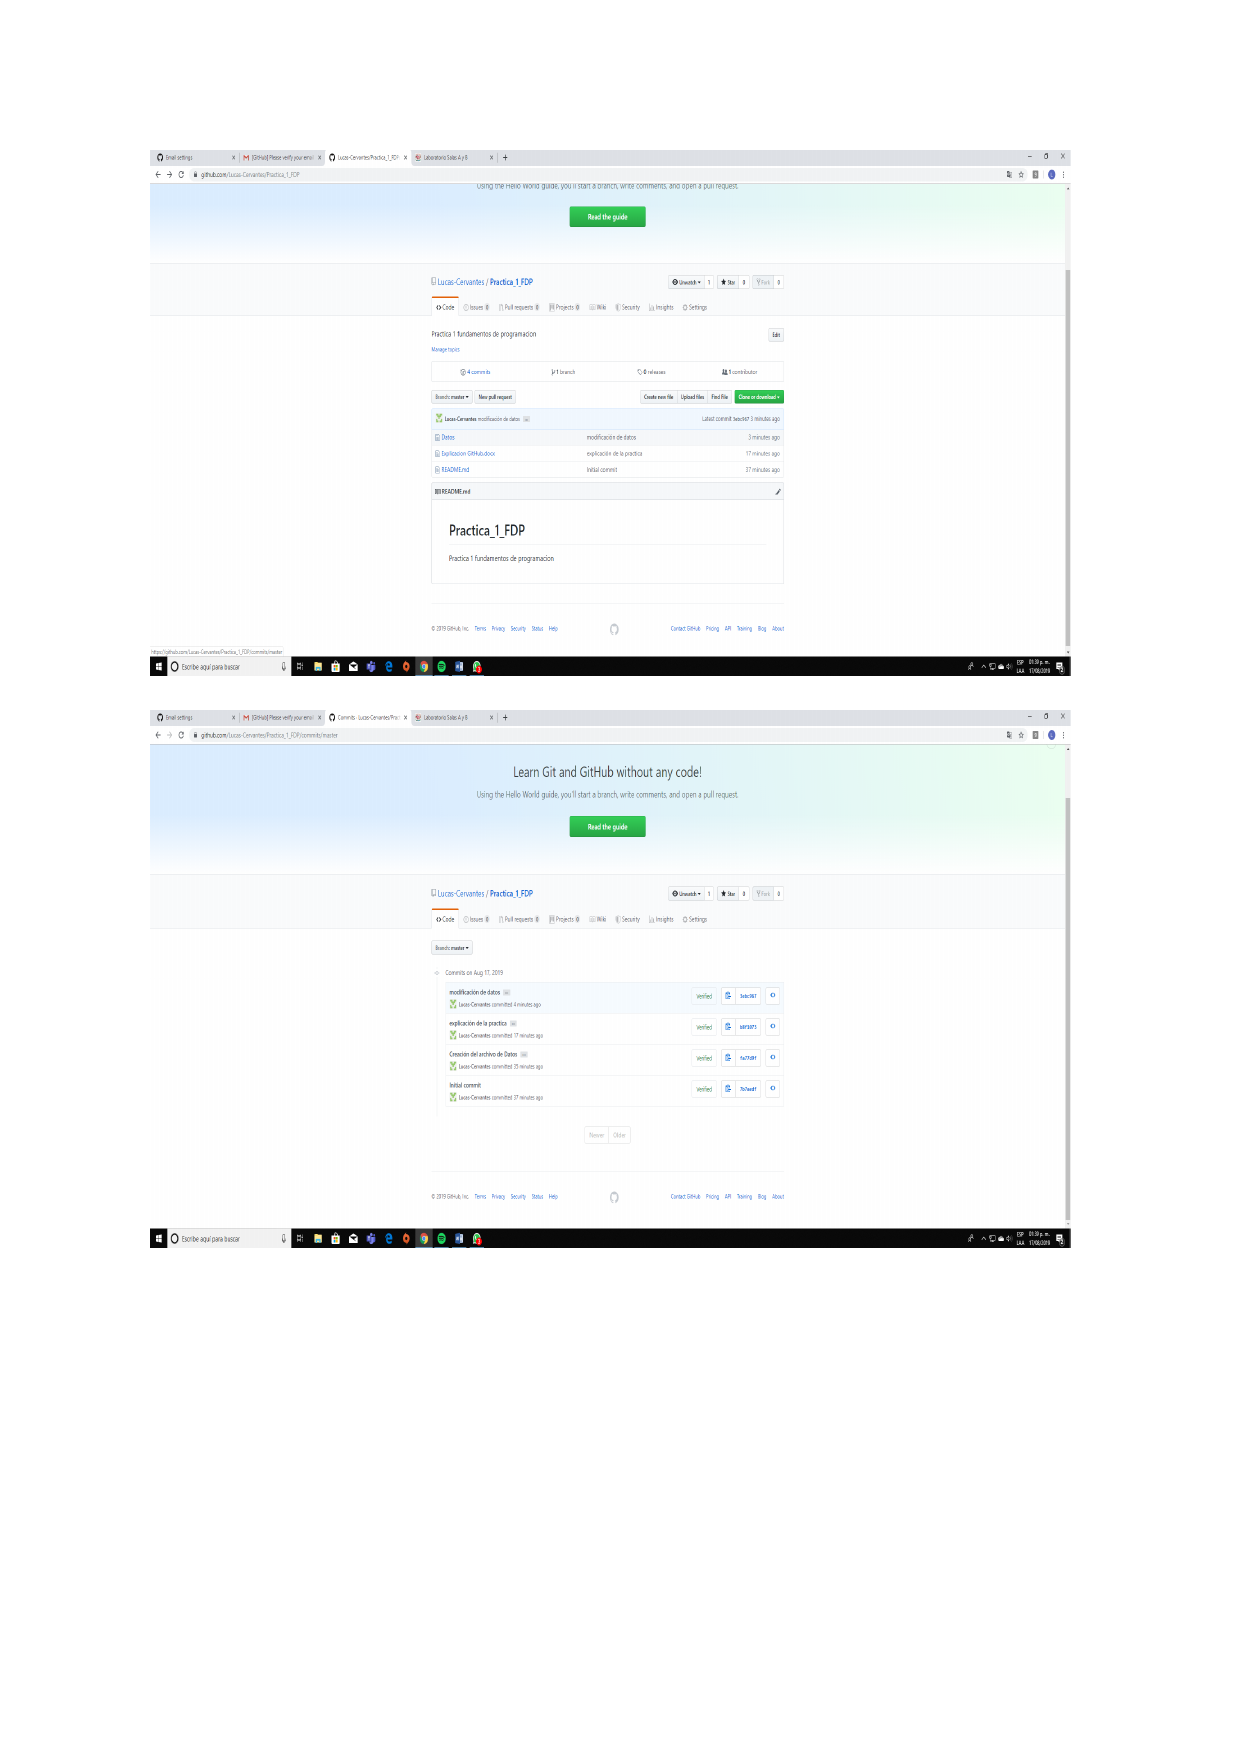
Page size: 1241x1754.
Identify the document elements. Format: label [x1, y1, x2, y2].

picture [150, 710, 1071, 1248]
picture [150, 150, 1071, 676]
